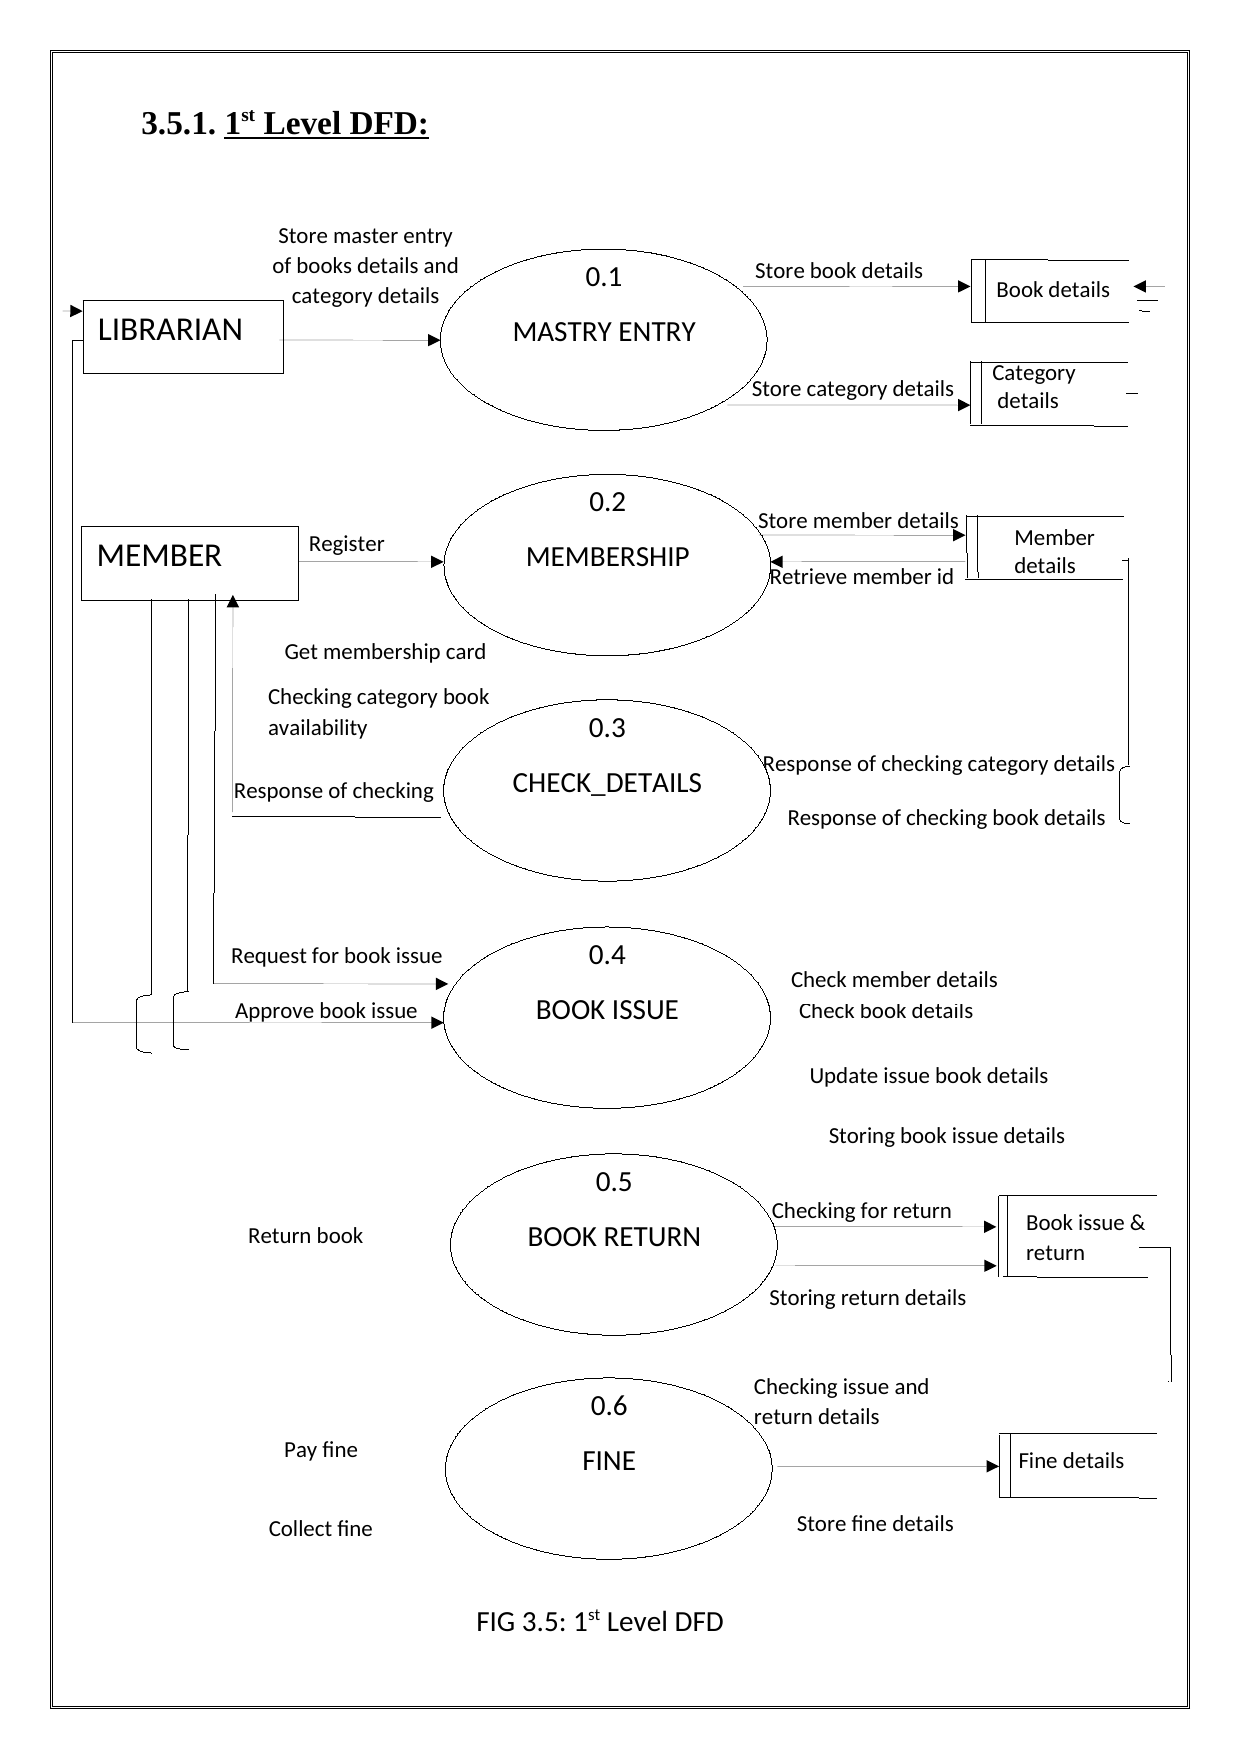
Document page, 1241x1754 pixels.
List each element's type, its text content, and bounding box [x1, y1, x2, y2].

text Storing return details [727, 1283, 1116, 1311]
text Storing return details [141, 1283, 500, 1311]
text 3.5.1. 1st Level DFD: [141, 103, 1116, 142]
text Storing book issue details [141, 1121, 1116, 1149]
